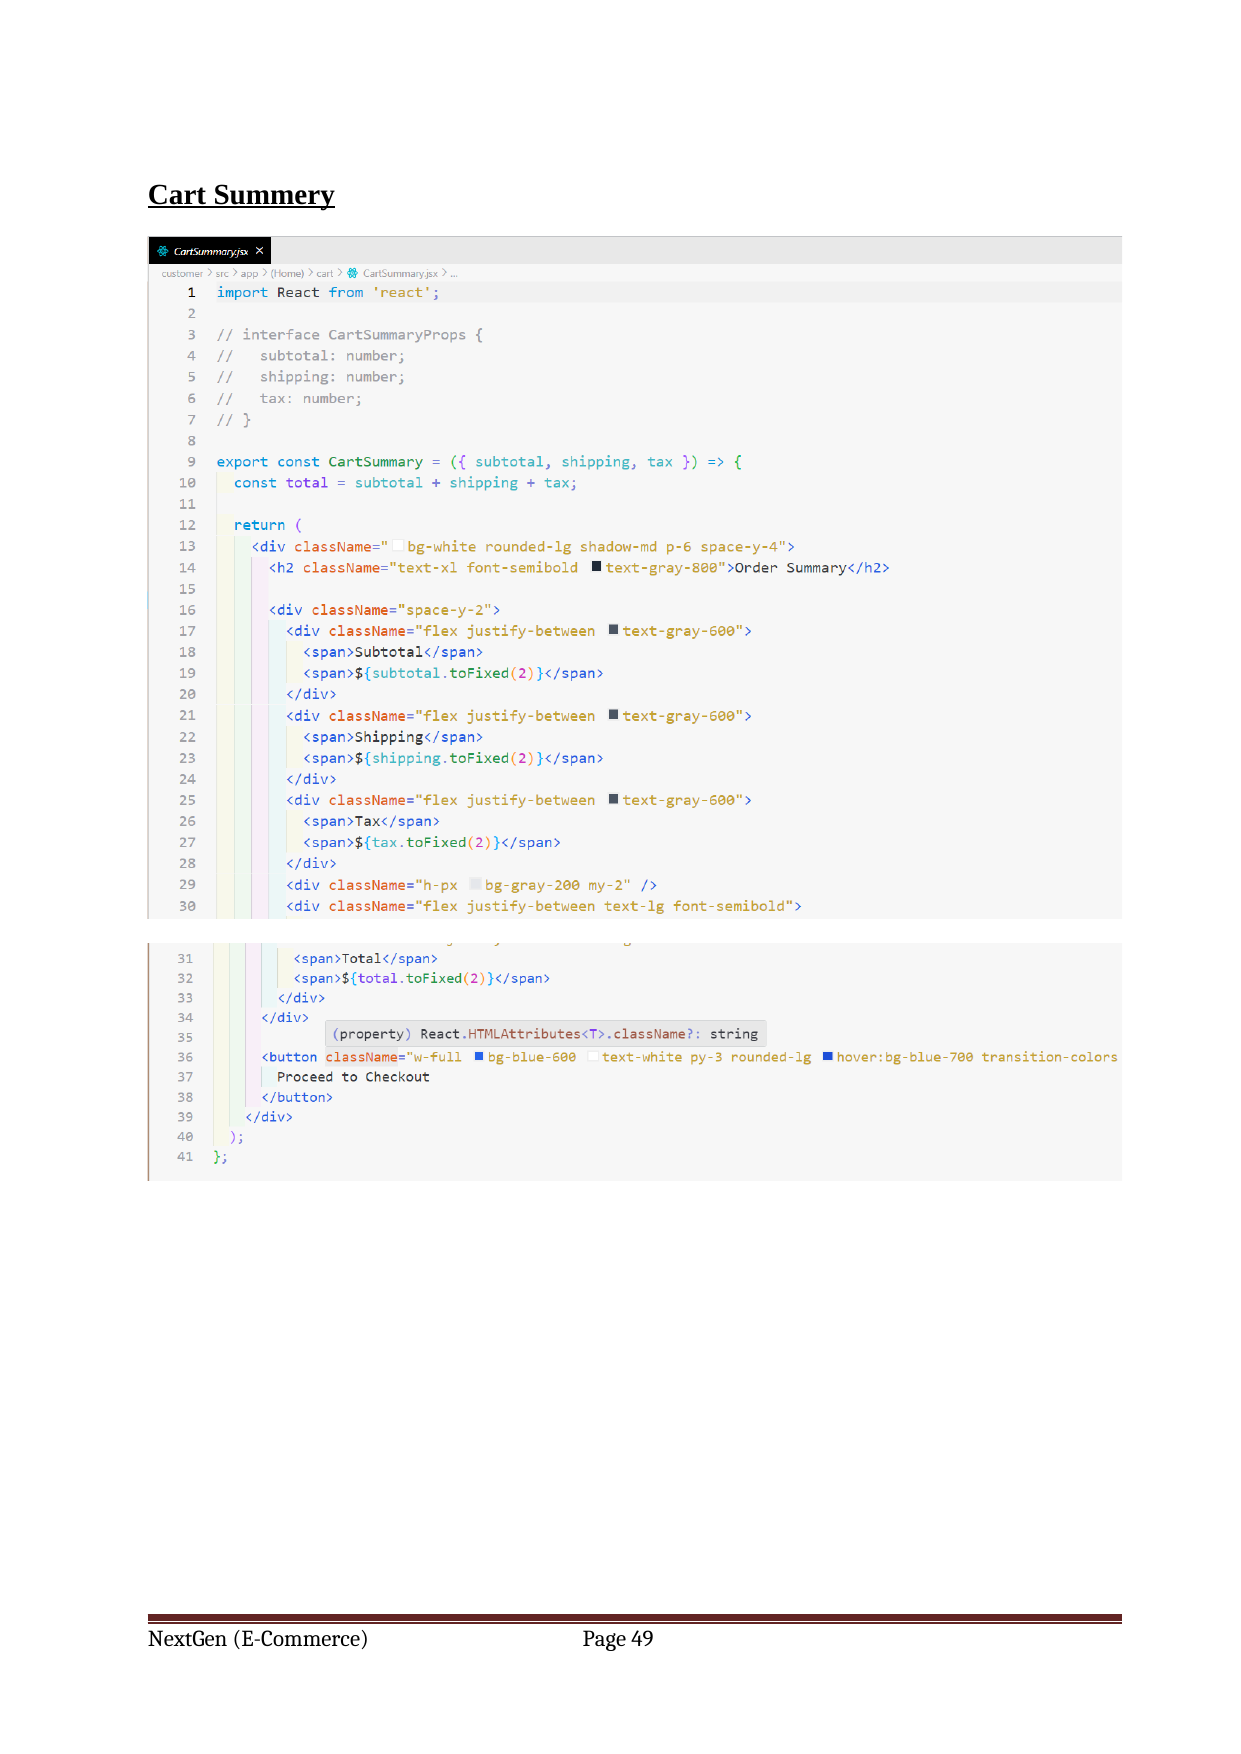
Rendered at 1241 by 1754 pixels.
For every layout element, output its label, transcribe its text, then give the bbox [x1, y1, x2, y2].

text Cart Summery [148, 177, 1122, 211]
picture [147, 943, 1123, 1181]
picture [147, 236, 1123, 919]
